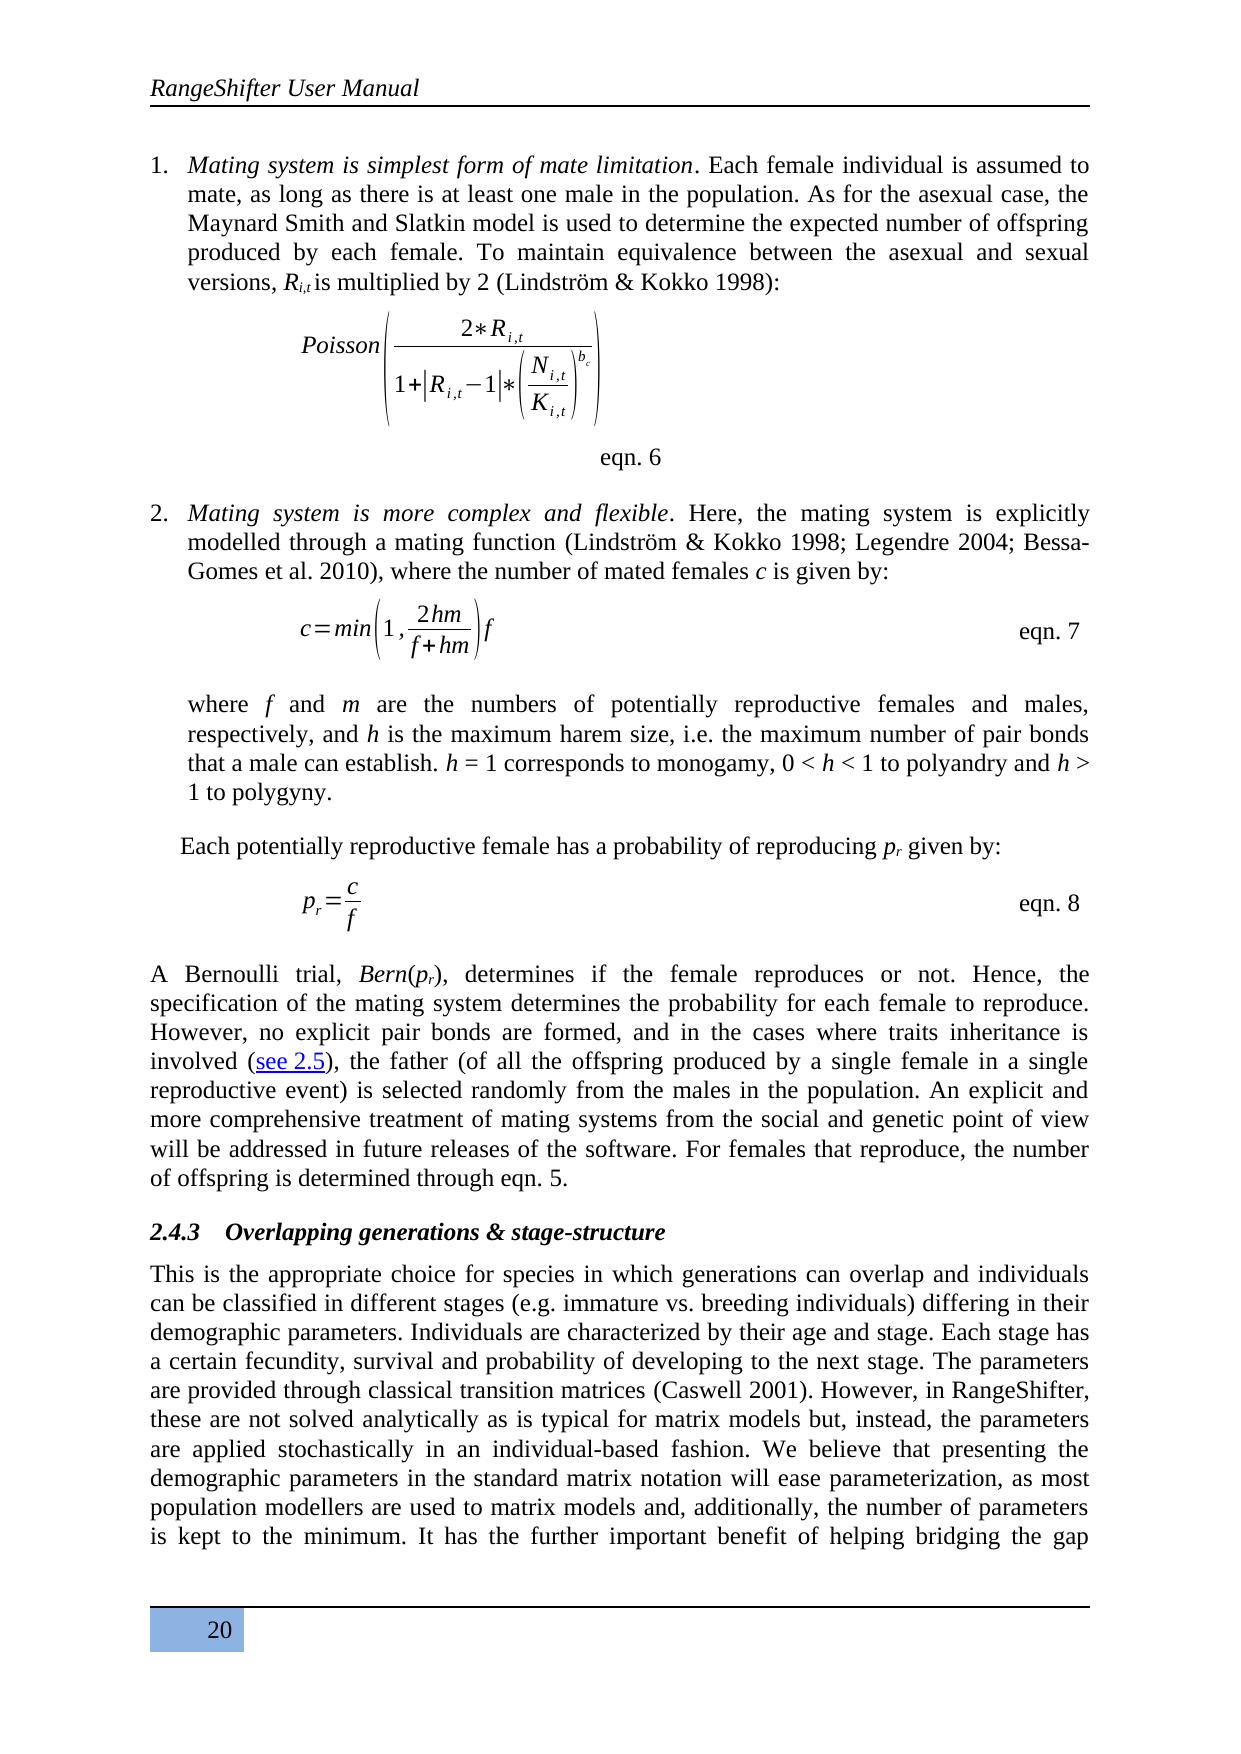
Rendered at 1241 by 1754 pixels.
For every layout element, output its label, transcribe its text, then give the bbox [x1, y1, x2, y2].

text eqn. 6 [300, 308, 1090, 471]
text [150, 1259, 1090, 1550]
text eqn. 8 [300, 873, 1090, 932]
text eqn. 7 [300, 598, 1090, 663]
text Mating system is more complex and flexible. Here, the mating system is explicitly modelled through a mating function (Lindström & Kokko 1998; Legendre 2004; Bessa-Gomes et al. 2010), where the number of mated females c is given by: [150, 498, 1090, 585]
text A Bernoulli trial, Bern(pr), determines if the female reproduces or not. Hence, the specification of the mating system determines the probability for each female to reproduce. However, no explicit pair bonds are formed, and in the cases where traits inheritance is involved (see 2.5), the father (of all the offspring produced by a single female in a single reproductive event) is selected randomly from the males in the population. An explicit and more comprehensive treatment of mating systems from the social and genetic point of view will be addressed in future releases of the software. For females that reproduce, the number of offspring is determined through eqn. 5. [150, 959, 1090, 1192]
list Each potentially reproductive female has a probability of reproducing pr given by: [180, 831, 1090, 860]
list Mating system is simplest form of mate limitation. Each female individual is assumed to mate, as long as there is at least one male in the population. As for the asexual case, the Maynard Smith and Slatkin model is used to determine the expected number of offspring produced by each female. To maintain equivalence between the asexual and sexual versions, Ri,t is multiplied by 2 (Lindström & Kokko 1998): [150, 150, 1090, 296]
text where f and m are the numbers of potentially reproductive females and males, respectively, and h is the maximum harem size, i.e. the maximum number of pair bonds that a male can establish. h = 1 corresponds to monogamy, 0 < h < 1 to polyandry and h > 1 to polygyny. [187, 689, 1090, 806]
subtitle Overlapping generations & stage-structure [150, 1217, 1090, 1246]
